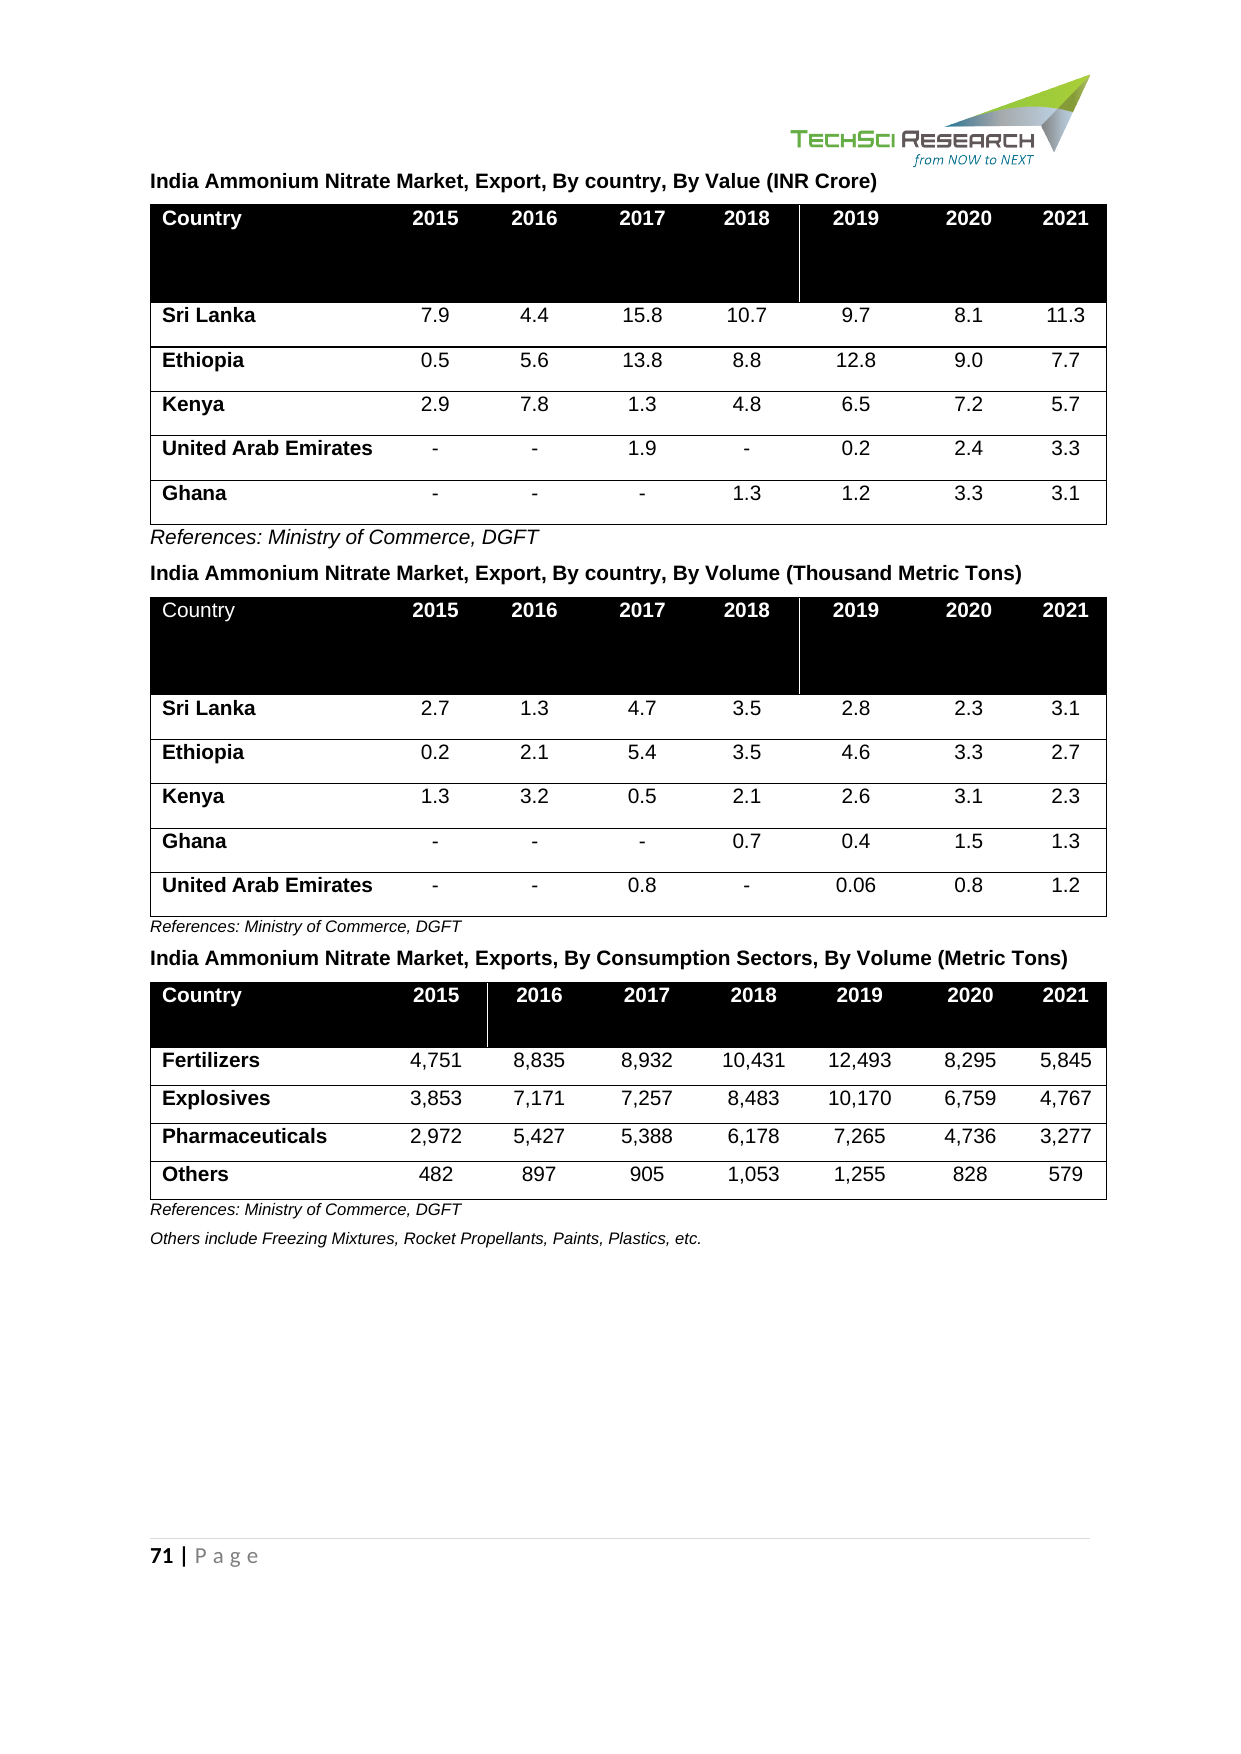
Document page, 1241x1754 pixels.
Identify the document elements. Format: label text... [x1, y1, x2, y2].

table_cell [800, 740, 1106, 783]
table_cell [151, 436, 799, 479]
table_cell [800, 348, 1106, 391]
picture [788, 73, 1091, 169]
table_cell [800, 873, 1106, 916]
text India Ammonium Nitrate Market, Export, By country, By Volume (Thousand Metric Tons) [150, 561, 1090, 585]
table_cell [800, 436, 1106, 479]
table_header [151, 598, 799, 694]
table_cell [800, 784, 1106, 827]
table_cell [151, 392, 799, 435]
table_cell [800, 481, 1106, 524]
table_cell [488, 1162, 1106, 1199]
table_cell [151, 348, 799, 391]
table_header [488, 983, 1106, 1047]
text India Ammonium Nitrate Market, Export, By country, By Value (INR Crore) [150, 168, 1090, 192]
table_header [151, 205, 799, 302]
text India Ammonium Nitrate Market, Exports, By Consumption Sectors, By Volume (Metric Tons) [150, 946, 1090, 970]
text References: Ministry of Commerce, DGFT [150, 525, 1090, 549]
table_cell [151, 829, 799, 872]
text References: Ministry of Commerce, DGFT [150, 1200, 1090, 1219]
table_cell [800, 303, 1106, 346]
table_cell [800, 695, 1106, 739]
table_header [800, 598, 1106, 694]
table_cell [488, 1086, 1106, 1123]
text References: Ministry of Commerce, DGFT [150, 917, 1090, 936]
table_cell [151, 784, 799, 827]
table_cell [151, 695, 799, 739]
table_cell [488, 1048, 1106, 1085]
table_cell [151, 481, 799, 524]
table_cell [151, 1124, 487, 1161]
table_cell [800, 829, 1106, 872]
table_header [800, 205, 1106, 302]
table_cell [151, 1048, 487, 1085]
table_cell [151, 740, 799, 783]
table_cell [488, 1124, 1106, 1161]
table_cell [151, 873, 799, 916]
text Others include Freezing Mixtures, Rocket Propellants, Paints, Plastics, etc. [150, 1229, 1090, 1248]
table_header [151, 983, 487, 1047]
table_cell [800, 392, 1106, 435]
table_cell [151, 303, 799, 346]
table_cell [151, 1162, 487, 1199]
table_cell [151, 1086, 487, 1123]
